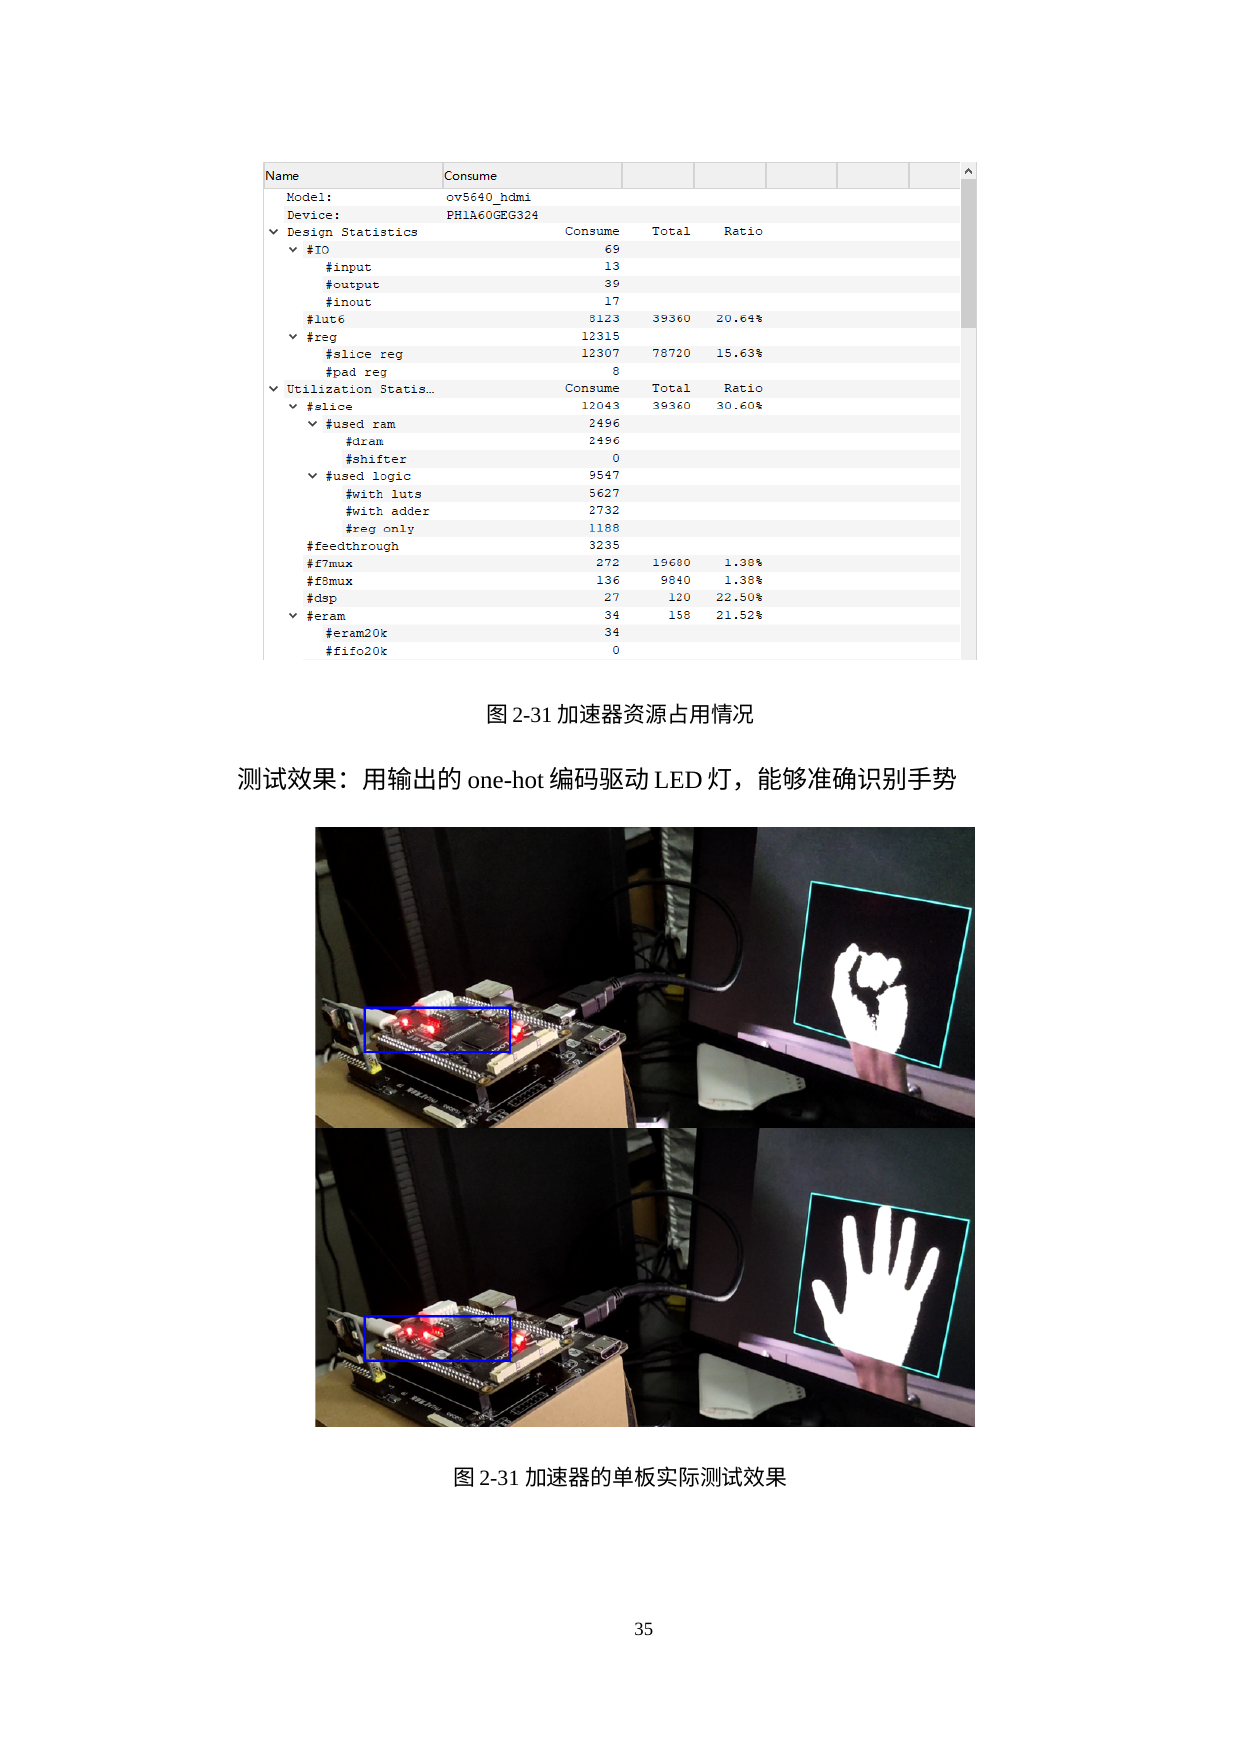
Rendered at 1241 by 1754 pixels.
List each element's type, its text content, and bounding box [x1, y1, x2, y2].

picture [315, 827, 975, 1427]
picture [263, 162, 977, 660]
text 图2-31 加速器资源占用情况 [187, 696, 1053, 729]
text 测试效果：用输出的one-hot编码驱动LED灯，能够准确识别手势 [187, 745, 1053, 810]
text 图2-31 加速器的单板实际测试效果 [187, 1460, 1053, 1492]
